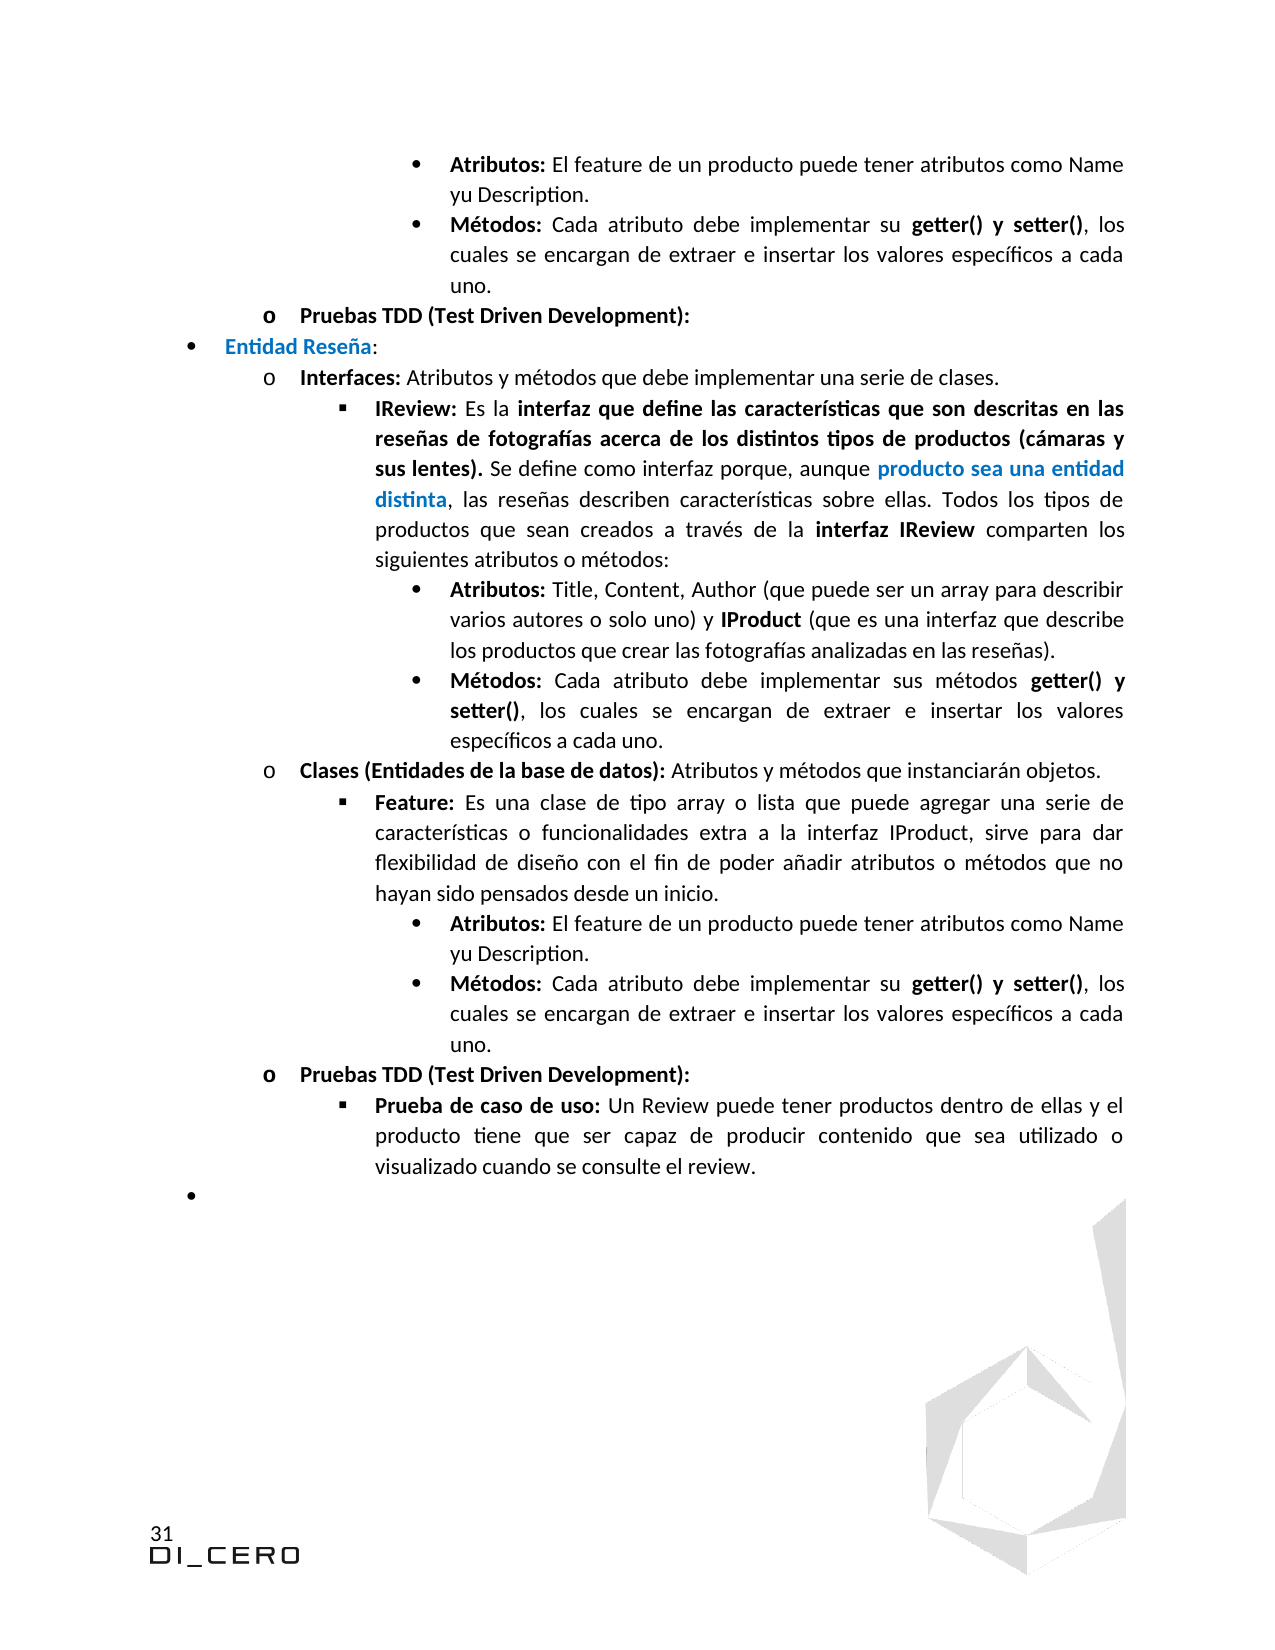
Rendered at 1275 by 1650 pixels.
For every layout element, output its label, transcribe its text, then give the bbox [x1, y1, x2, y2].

list IReview: Es la interfaz que define las características que son descritas en las reseñas de fotografías acerca de los distintos tipos de productos (cámaras y sus lentes). Se define como interfaz porque, aunque producto sea una entidad distinta, las reseñas describen características sobre ellas. Todos los tipos de productos que sean creados a través de la interfaz IReview comparten los siguientes atributos o métodos: [337, 394, 1125, 573]
list Entidad Reseña: [187, 332, 1125, 361]
list Métodos: Cada atributo debe implementar su getter() y setter(), los cuales se encargan de extraer e insertar los valores específicos a cada uno. [412, 210, 1125, 299]
list Atributos: Title, Content, Author (que puede ser un array para describir varios autores o solo uno) y IProduct (que es una interfaz que describe los productos que crear las fotografías analizadas en las reseñas). [412, 575, 1125, 664]
list Atributos: El feature de un producto puede tener atributos como Name yu Description. [412, 909, 1125, 967]
picture [925, 1198, 1126, 1575]
list Métodos: Cada atributo debe implementar su getter() y setter(), los cuales se encargan de extraer e insertar los valores específicos a cada uno. [412, 969, 1125, 1058]
list Feature: Es una clase de tipo array o lista que puede agregar una serie de características o funcionalidades extra a la interfaz IProduct, sirve para dar flexibilidad de diseño con el fin de poder añadir atributos o métodos que no hayan sido pensados desde un inicio. [337, 788, 1125, 907]
list Prueba de caso de uso: Un Review puede tener productos dentro de ellas y el producto tiene que ser capaz de producir contenido que sea utilizado o visualizado cuando se consulte el review. [337, 1091, 1125, 1180]
list Atributos: El feature de un producto puede tener atributos como Name yu Description. [412, 150, 1125, 208]
list Pruebas TDD (Test Driven Development): [262, 1060, 1125, 1089]
list Clases (Entidades de la base de datos): Atributos y métodos que instanciarán objetos. [262, 757, 1125, 786]
list Métodos: Cada atributo debe implementar sus métodos getter() y setter(), los cuales se encargan de extraer e insertar los valores específicos a cada uno. [412, 666, 1125, 754]
list Pruebas TDD (Test Driven Development): [262, 301, 1125, 330]
list Interfaces: Atributos y métodos que debe implementar una serie de clases. [262, 363, 1125, 392]
picture [150, 1547, 299, 1567]
